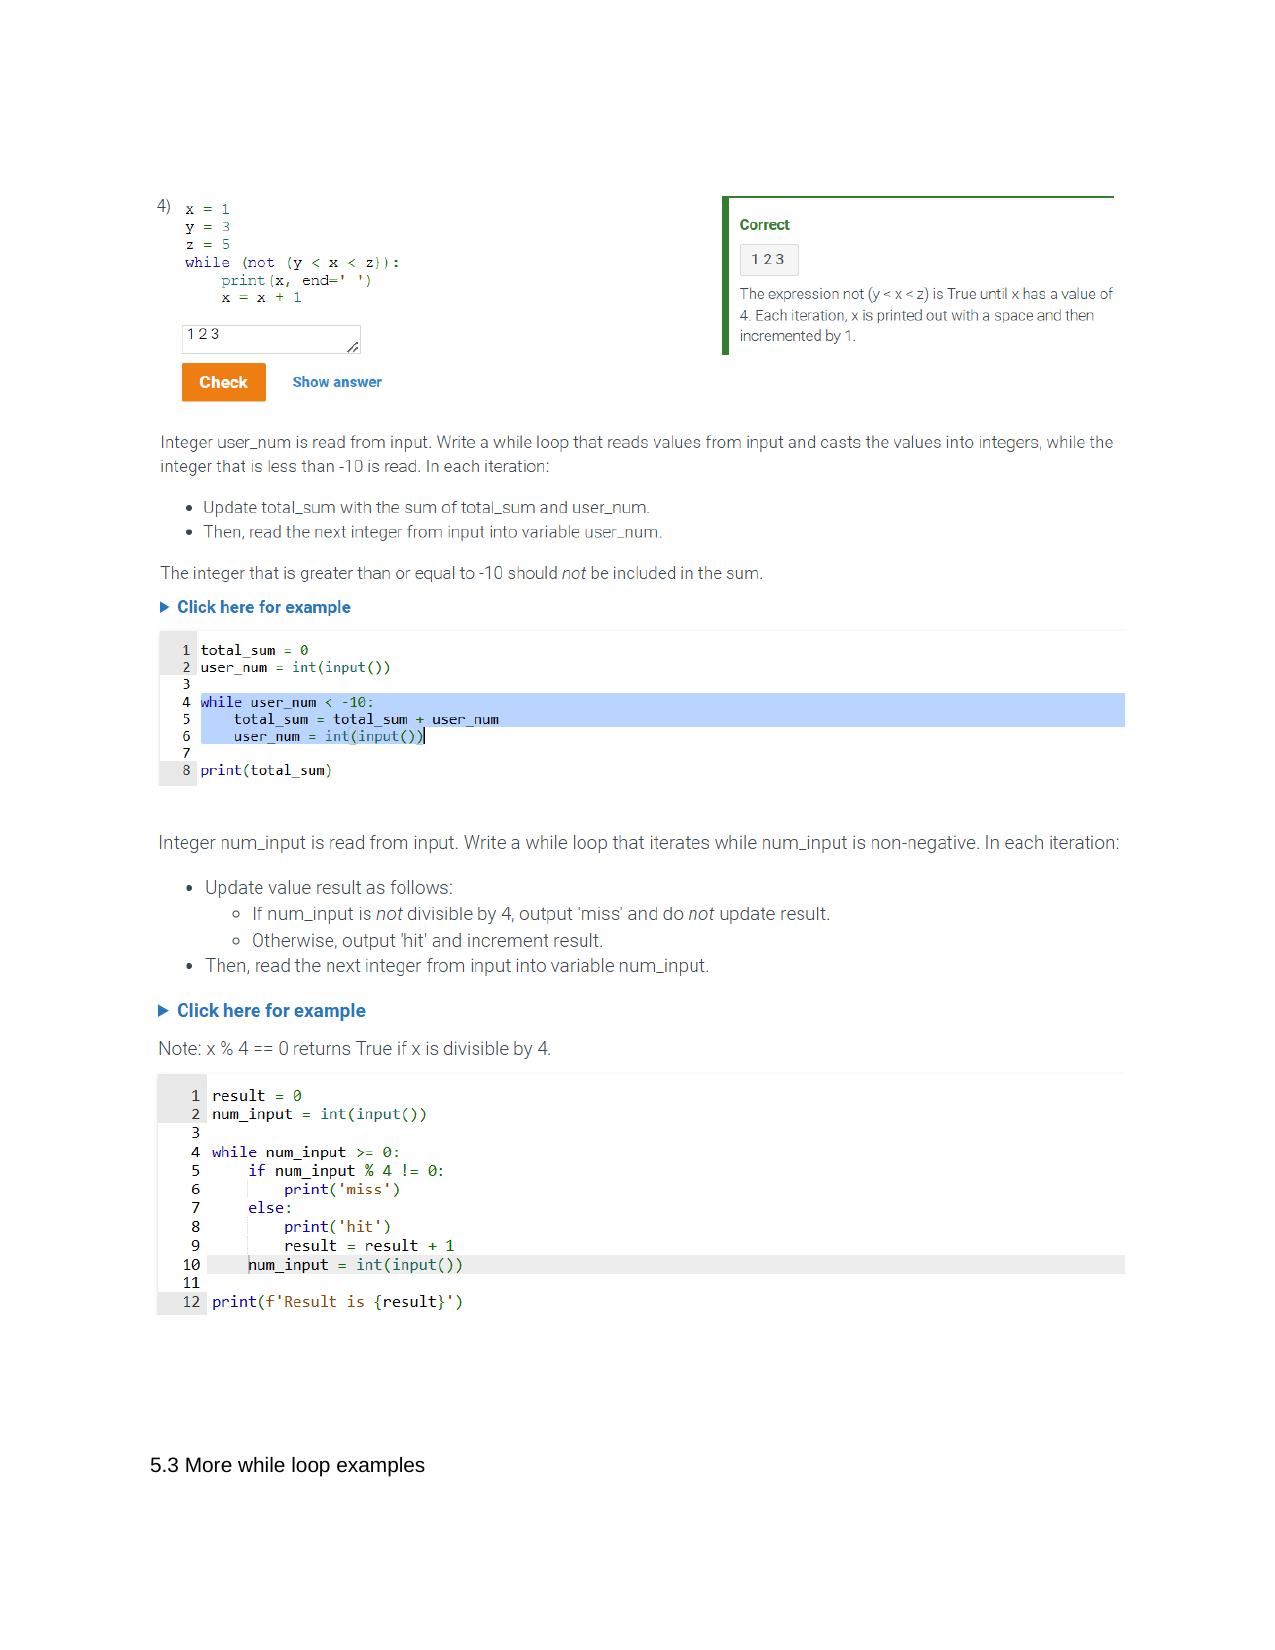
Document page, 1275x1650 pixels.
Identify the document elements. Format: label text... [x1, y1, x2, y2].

picture [150, 182, 1125, 410]
picture [150, 826, 1125, 1315]
text 5.3 More while loop examples [150, 1452, 1125, 1476]
picture [150, 418, 1125, 786]
